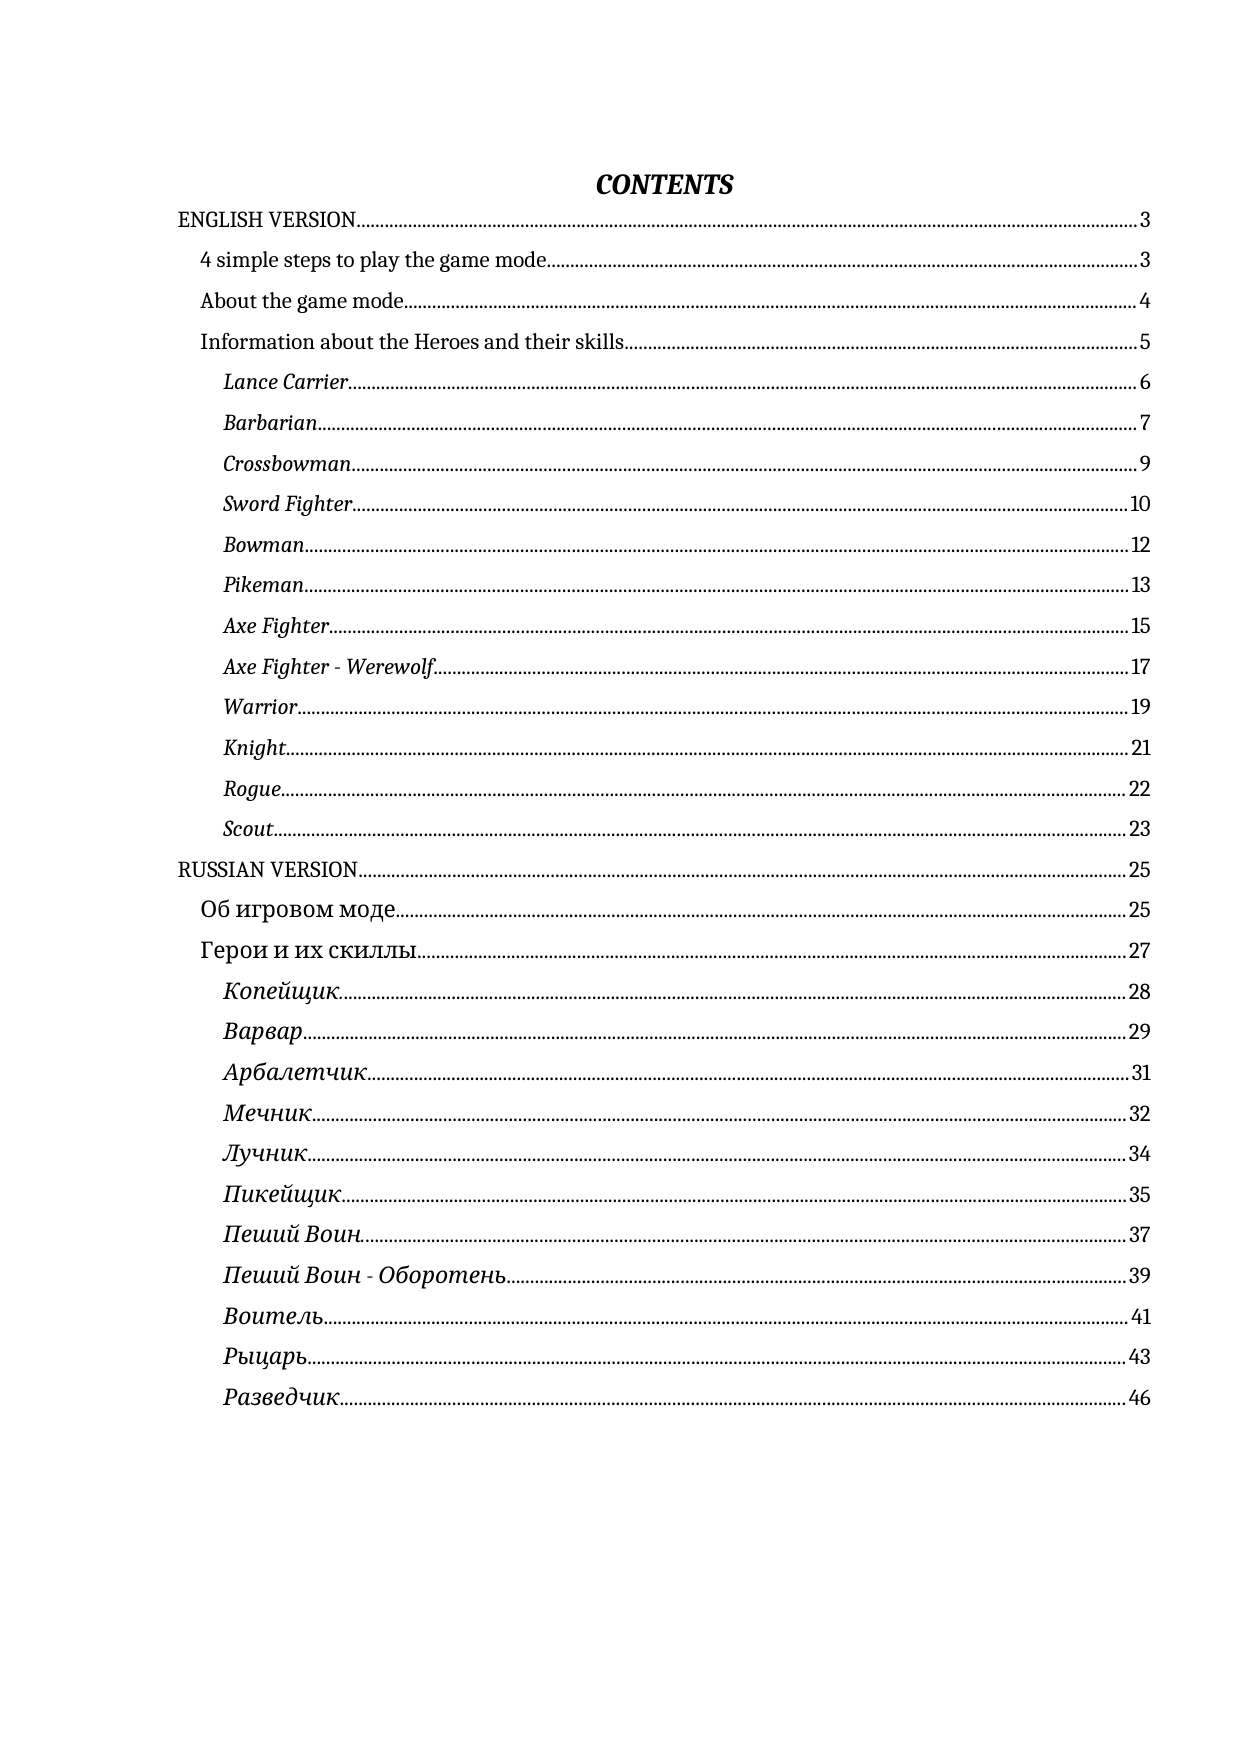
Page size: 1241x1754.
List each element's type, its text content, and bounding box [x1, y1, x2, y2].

text Пеший Воин. 37 [223, 1222, 1152, 1249]
subtitle CONTENTS [177, 168, 1152, 202]
text Арбалетчик 31 [223, 1060, 1152, 1086]
text Об игровом моде 25 [200, 897, 1152, 924]
text Axe Fighter 15 [223, 613, 1152, 639]
text About the game mode 4 [200, 288, 1152, 314]
text Knight 21 [223, 735, 1152, 761]
text Лучник 34 [223, 1141, 1152, 1167]
text Lance Carrier 6 [223, 369, 1152, 396]
text Копейщик. 28 [223, 978, 1152, 1005]
text Information about the Heroes and their skills 5 [200, 328, 1152, 355]
text Scout 23 [223, 816, 1152, 842]
text Pikeman 13 [223, 572, 1152, 599]
text Warrior 19 [223, 694, 1152, 721]
text Пеший Воин - Оборотень 39 [223, 1263, 1152, 1289]
text Crossbowman 9 [223, 450, 1152, 477]
text ENGLISH VERSION 3 [177, 207, 1152, 233]
text RUSSIAN VERSION 25 [177, 857, 1152, 883]
text Sword Fighter 10 [223, 491, 1152, 517]
text Axe Fighter - Werewolf 17 [223, 653, 1152, 680]
text Разведчик 46 [223, 1385, 1152, 1411]
text Мечник 32 [223, 1100, 1152, 1127]
text Пикейщик 35 [223, 1182, 1152, 1208]
text 4 simple steps to play the game mode 3 [200, 247, 1152, 274]
text Barbarian 7 [223, 410, 1152, 436]
text Герои и их скиллы 27 [200, 938, 1152, 964]
text Rogue 22 [223, 775, 1152, 802]
text Bowman 12 [223, 532, 1152, 558]
text Варвар 29 [223, 1019, 1152, 1046]
text Воитель 41 [223, 1303, 1152, 1330]
text Рыцарь 43 [223, 1344, 1152, 1371]
